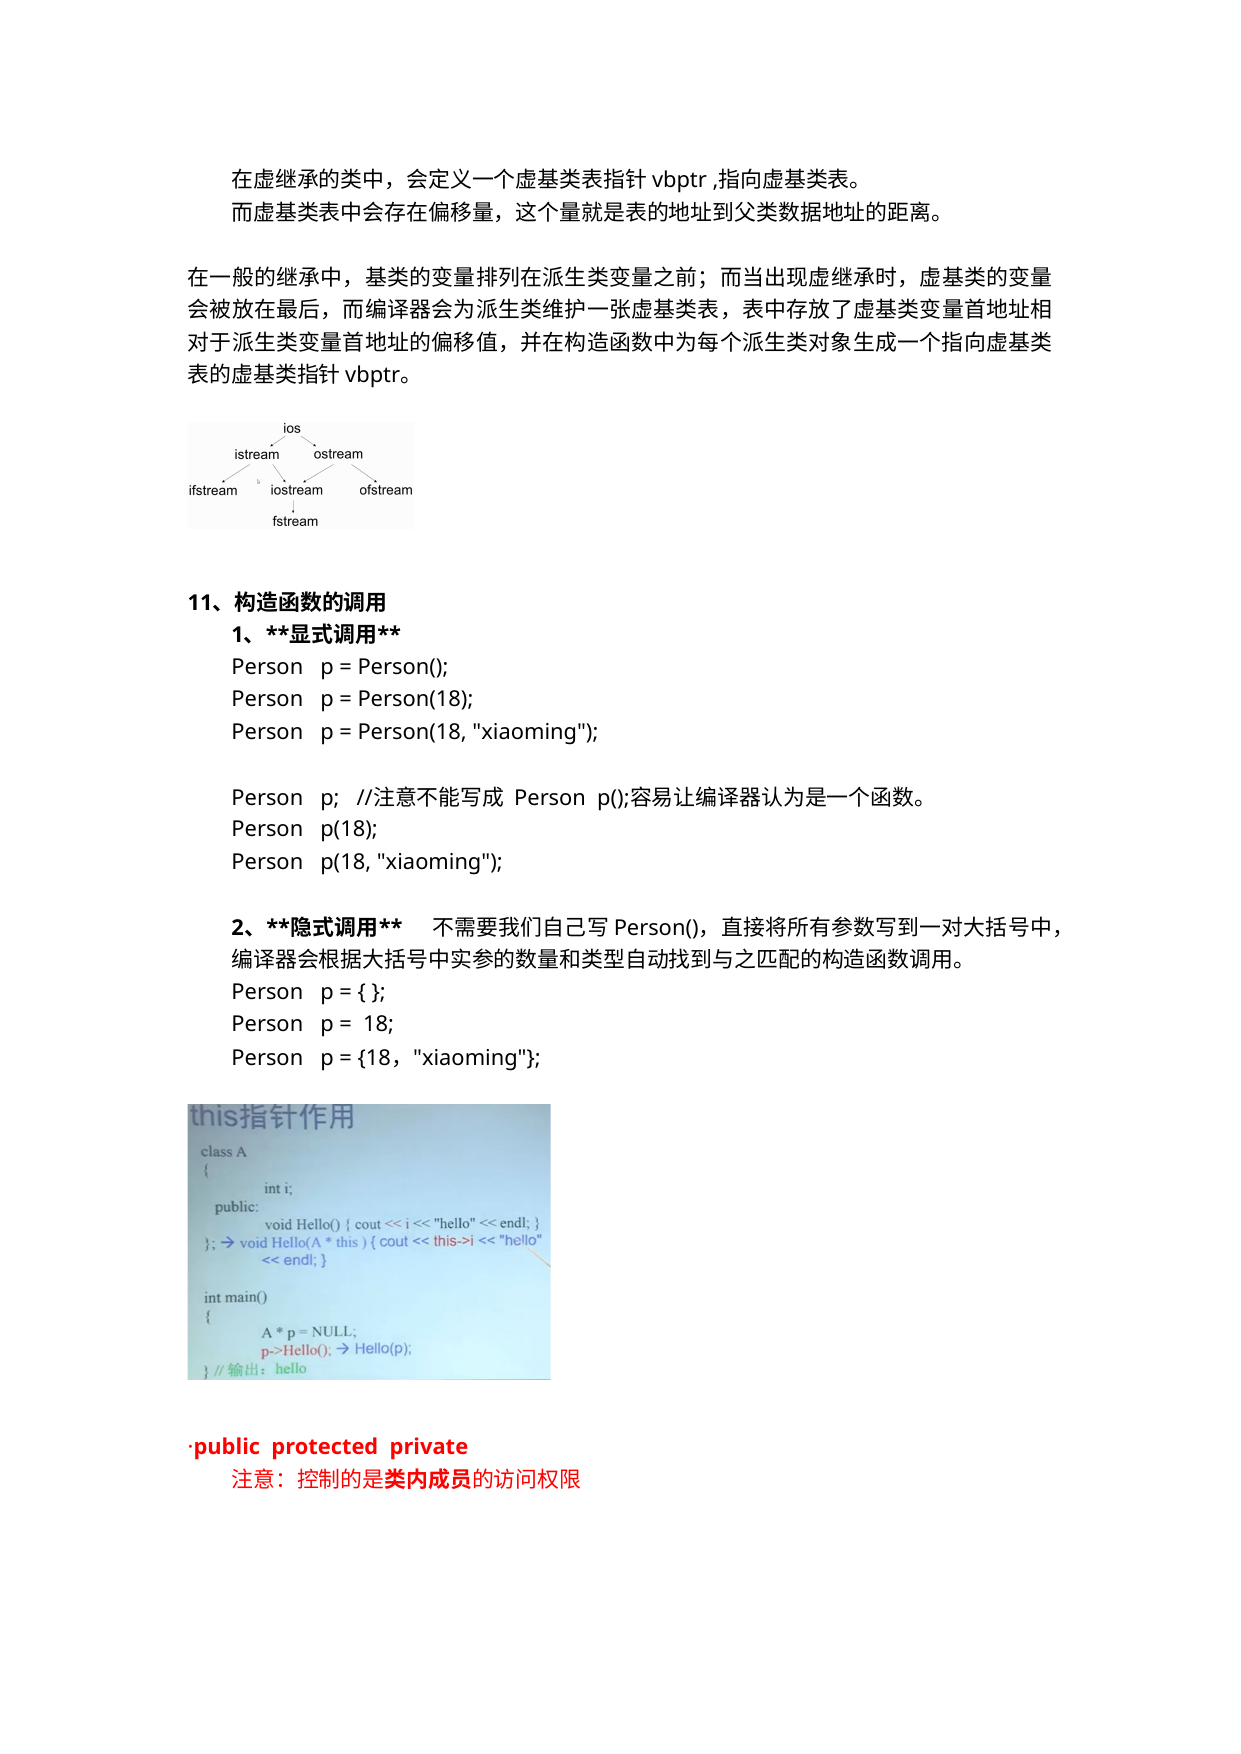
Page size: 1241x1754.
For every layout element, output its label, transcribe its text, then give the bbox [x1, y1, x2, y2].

text Person p(18, "xiaoming"); [231, 844, 1053, 877]
text 11、构造函数的调用 [187, 584, 1053, 617]
text ·public protected private [187, 1429, 1053, 1462]
text 2、**隐式调用** 不需要我们自己写Person()，直接将所有参数写到一对大括号中，编译器会根据大括号中实参的数量和类型自动找到与之匹配的构造函数调用。 [231, 909, 1053, 974]
text Person p = Person(); [231, 649, 1053, 682]
text 注意：控制的是类内成员的访问权限 [187, 1462, 1053, 1494]
text Person p(18); [231, 812, 1053, 844]
picture [187, 1104, 551, 1380]
text 在一般的继承中，基类的变量排列在派生类变量之前；而当出现虚继承时，虚基类的变量会被放在最后，而编译器会为派生类维护一张虚基类表，表中存放了虚基类变量首地址相对于派生类变量首地址的偏移值，并在构造函数中为每个派生类对象生成一个指向虚基类表的虚基类指针vbptr。 [187, 259, 1053, 389]
text Person p; //注意不能写成 Person p();容易让编译器认为是一个函数。 [231, 779, 1053, 812]
text Person p = 18; [231, 1007, 1053, 1039]
picture [187, 422, 414, 529]
text Person p = { }; [231, 974, 1053, 1007]
text 而虚基类表中会存在偏移量，这个量就是表的地址到父类数据地址的距离。 [187, 194, 1053, 227]
text Person p = Person(18, "xiaoming"); [231, 714, 1053, 747]
text Person p = {18，"xiaoming"}; [231, 1039, 1053, 1072]
text Person p = Person(18); [231, 682, 1053, 714]
text 1、**显式调用** [231, 617, 1053, 649]
text 在虚继承的类中，会定义一个虚基类表指针 vbptr ,指向虚基类表。 [187, 162, 1053, 194]
